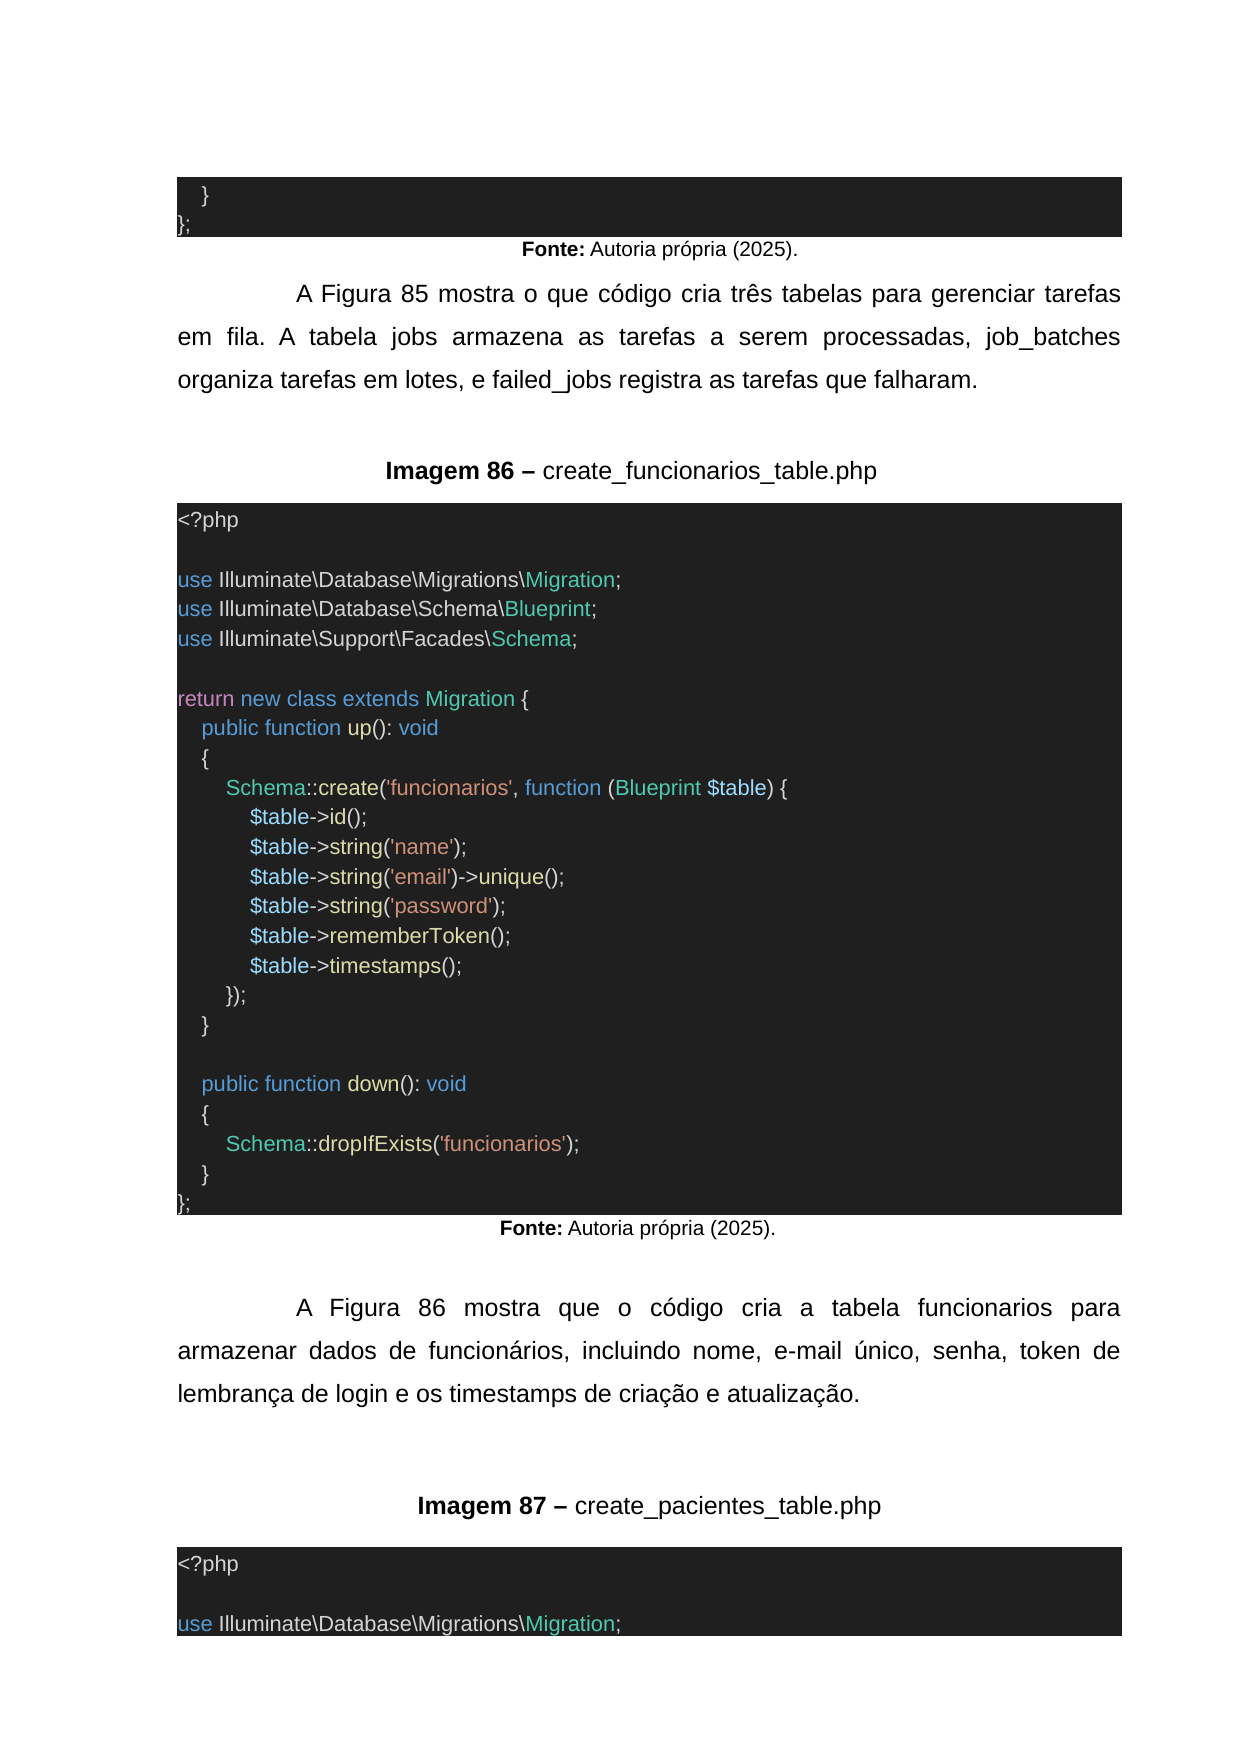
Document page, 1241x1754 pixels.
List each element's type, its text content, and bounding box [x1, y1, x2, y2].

text } [177, 1156, 1122, 1186]
text Imagem 87 – create_pacientes_table.php [177, 1491, 1122, 1519]
text $table->string('password'); [177, 889, 1122, 918]
text Imagem 86 – create_funcionarios_table.php [238, 456, 1024, 484]
text A Figura 85 mostra o que código cria três tabelas para gerenciar tarefas em fila. A tabela jobs armazena as tarefas a serem processadas, job_batches organiza tarefas em lotes, e failed_jobs registra as tarefas que falharam. [177, 278, 1122, 393]
text { [177, 740, 1122, 770]
text }; [177, 1186, 1122, 1215]
text use Illuminate\Support\Facades\Schema; [177, 622, 1122, 651]
text Fonte: Autoria própria (2025). [295, 237, 1024, 261]
text Schema::create('funcionarios', function (Blueprint $table) { [177, 770, 1122, 800]
text Fonte: Autoria própria (2025). [251, 1215, 1024, 1239]
text public function up(): void [177, 711, 1122, 740]
text use Illuminate\Database\Migrations\Migration; [177, 1606, 1122, 1636]
text $table->timestamps(); [177, 948, 1122, 978]
text $table->id(); [177, 800, 1122, 829]
text Schema::dropIfExists('funcionarios'); [177, 1126, 1122, 1156]
text <?php [177, 503, 1122, 532]
text $table->rememberToken(); [177, 918, 1122, 948]
text use Illuminate\Database\Migrations\Migration; [177, 562, 1122, 592]
text }); [177, 978, 1122, 1007]
text $table->string('name'); [177, 829, 1122, 859]
text use Illuminate\Database\Schema\Blueprint; [177, 592, 1122, 622]
text A Figura 86 mostra que o código cria a tabela funcionarios para armazenar dados de funcionários, incluindo nome, e-mail único, senha, token de lembrança de login e os timestamps de criação e atualização. [177, 1293, 1122, 1408]
text } [177, 1007, 1122, 1037]
text <?php [177, 1547, 1122, 1576]
text public function down(): void [177, 1067, 1122, 1097]
text } [177, 177, 1122, 207]
text $table->string('email')->unique(); [177, 859, 1122, 889]
text return new class extends Migration { [177, 681, 1122, 711]
text { [177, 1097, 1122, 1126]
text }; [177, 207, 1122, 237]
